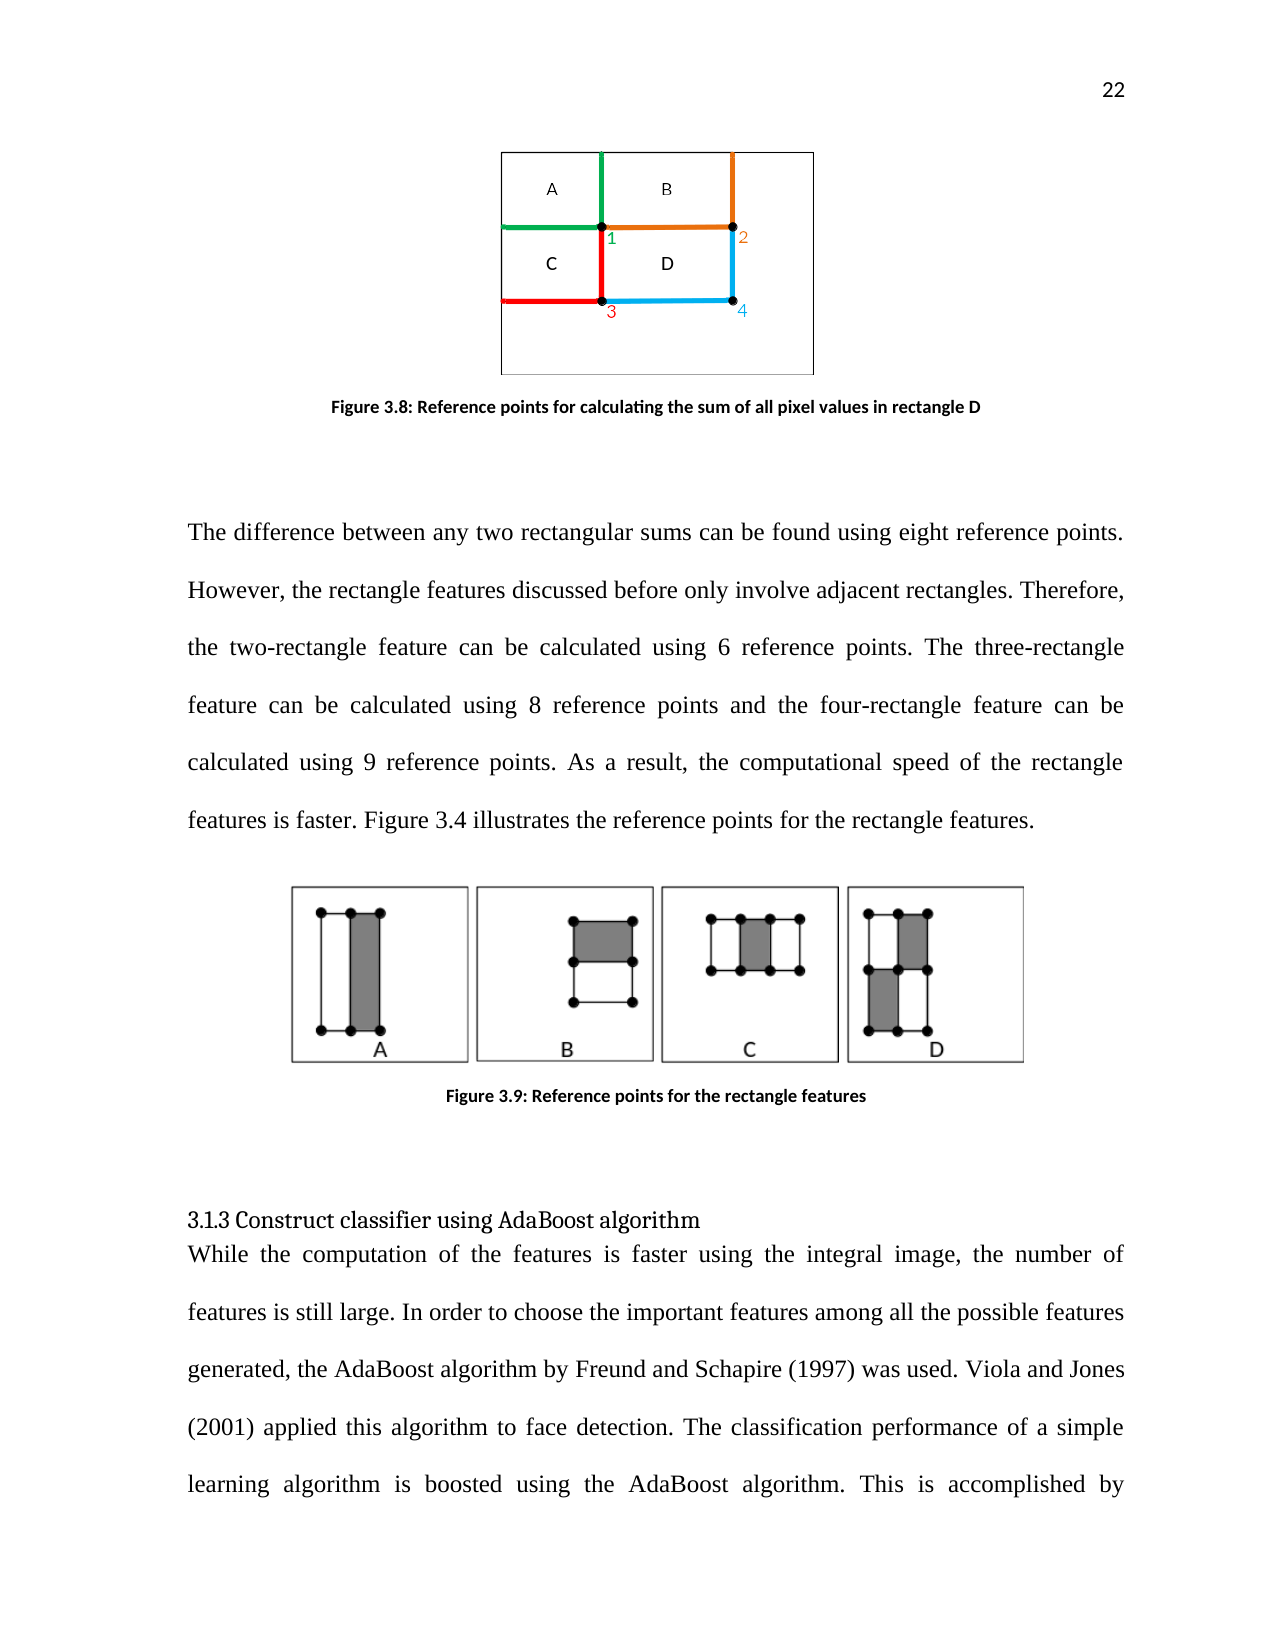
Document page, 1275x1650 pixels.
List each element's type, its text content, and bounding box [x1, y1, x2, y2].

text The difference between any two rectangular sums can be found using eight reference points. However, the rectangle features discussed before only involve adjacent rectangles. Therefore, the two-rectangle feature can be calculated using 6 reference points. The three-rectangle feature can be calculated using 8 reference points and the four-rectangle feature can be calculated using 9 reference points. As a result, the computational speed of the rectangle features is faster. Figure 3.4 illustrates the reference points for the rectangle features. [187, 517, 1125, 833]
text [187, 1239, 1125, 1498]
subtitle Construct classifier using AdaBoost algorithm [187, 1206, 1125, 1235]
